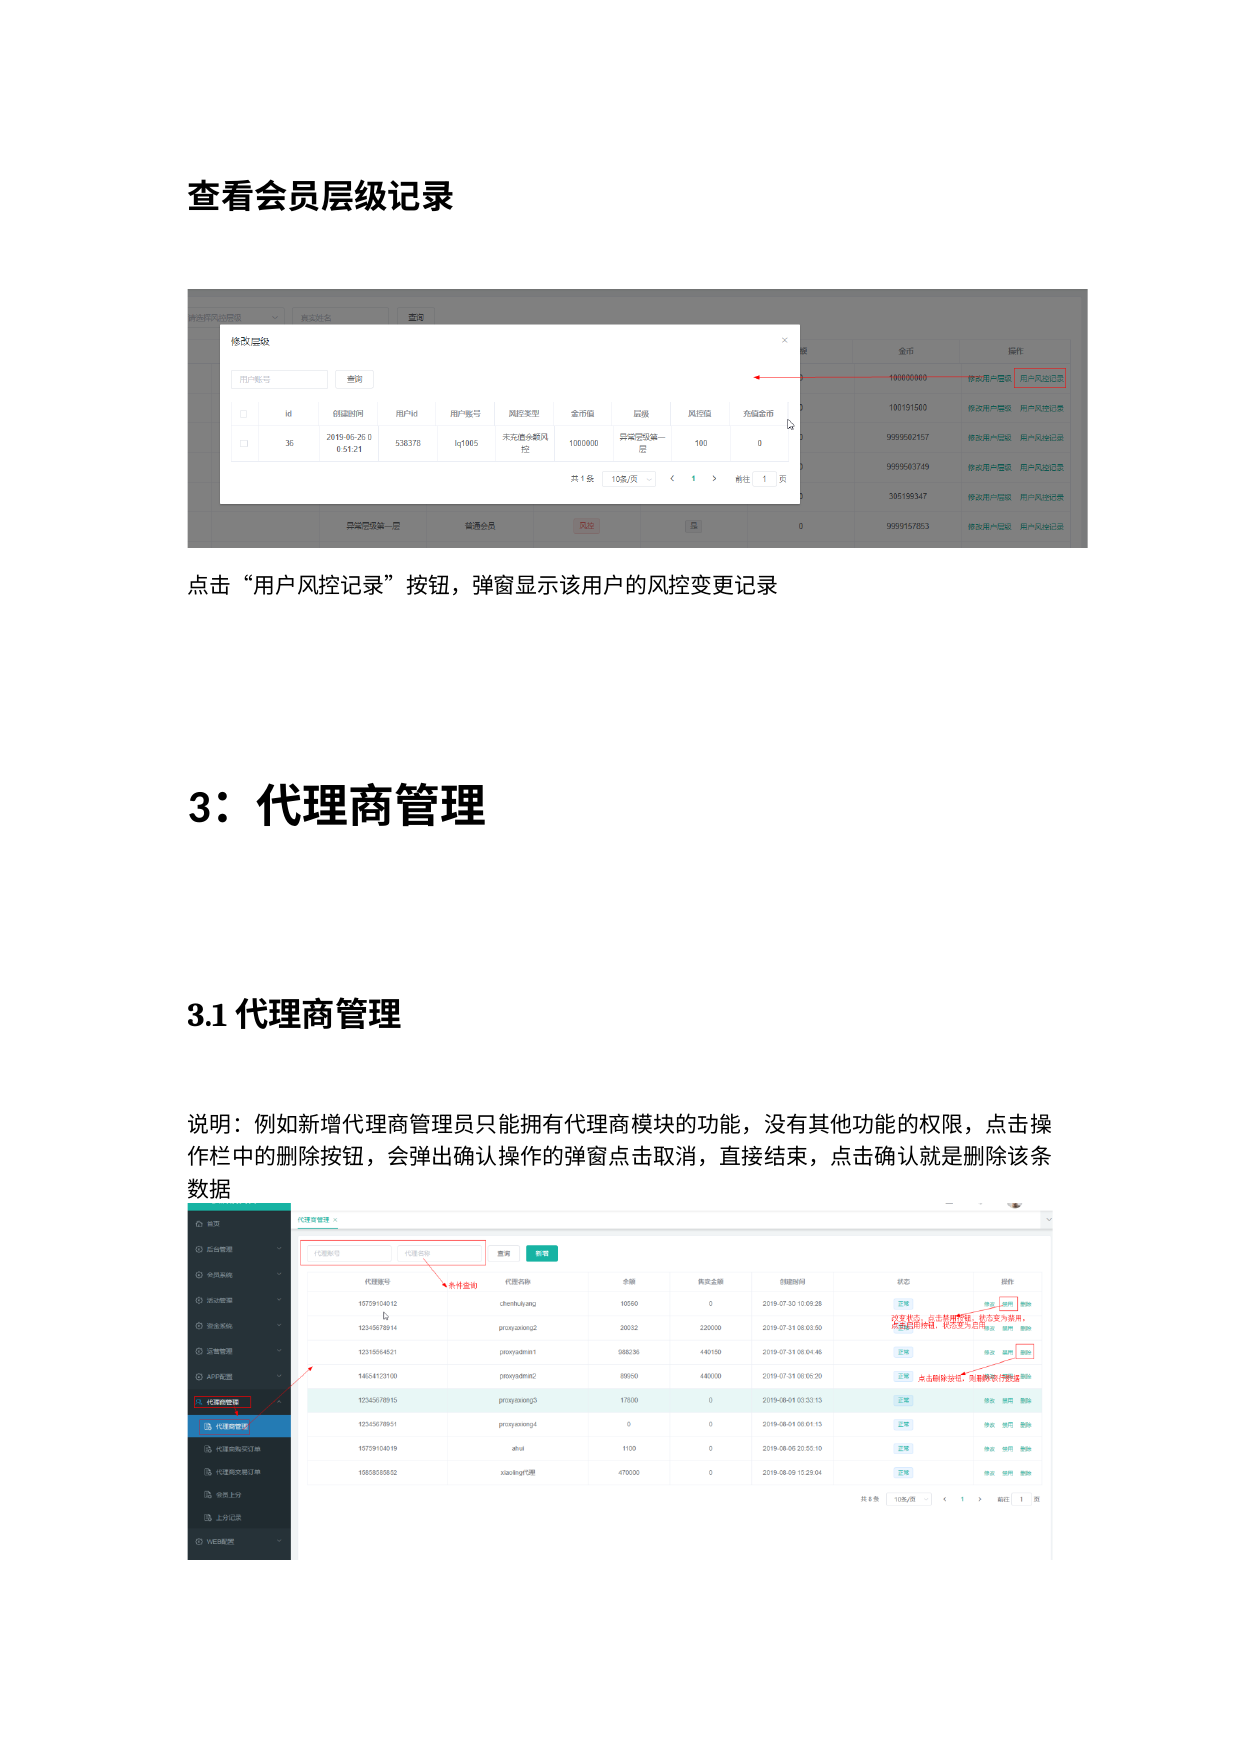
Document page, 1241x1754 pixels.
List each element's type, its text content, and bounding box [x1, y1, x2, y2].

text 说明：例如新增代理商管理员只能拥有代理商模块的功能，没有其他功能的权限，点击操作栏中的删除按钮，会弹出确认操作的弹窗点击取消，直接结束，点击确认就是删除该条数据 [187, 1106, 1053, 1203]
subtitle 3.1 代理商管理 [187, 979, 1053, 1044]
picture [187, 289, 1088, 548]
picture [187, 1203, 1053, 1560]
subtitle 3：代理商管理 [187, 754, 1053, 851]
subtitle 查看会员层级记录 [187, 162, 1053, 227]
text 点击“用户风控记录”按钮，弹窗显示该用户的风控变更记录 [187, 568, 1053, 600]
